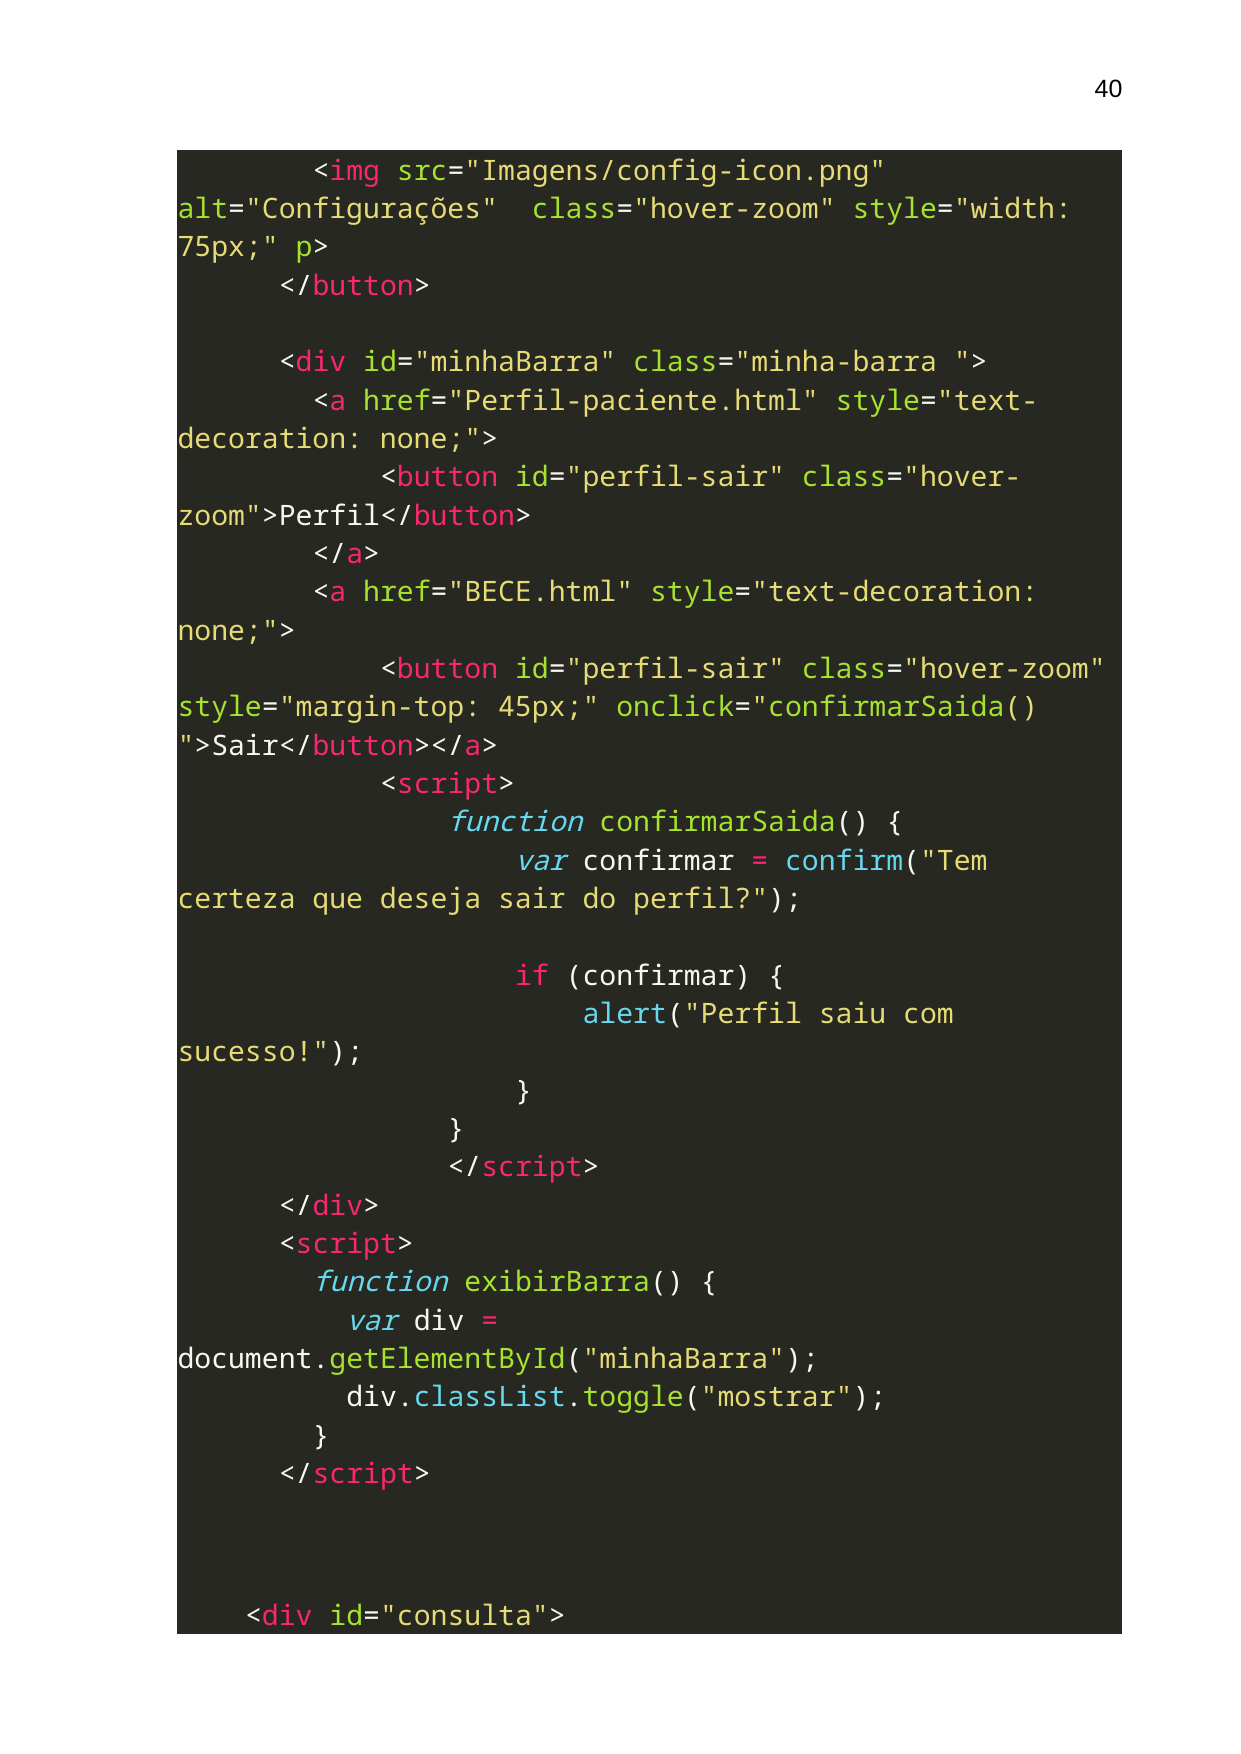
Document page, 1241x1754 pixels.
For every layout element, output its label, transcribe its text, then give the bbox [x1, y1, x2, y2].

text <img src="Imagens/config-icon.png" alt="Configurações" class="hover-zoom" style="width: 75px;" p> [177, 150, 1122, 265]
text </div> [177, 1185, 1122, 1223]
text </script> [177, 1453, 1122, 1491]
text } [177, 1070, 1122, 1108]
text <button id="perfil-sair" class="hover-zoom">Perfil</button> [177, 456, 1122, 533]
text var div = document.getElementById("minhaBarra"); [177, 1300, 1122, 1376]
text <script> [177, 1223, 1122, 1261]
text </button> [177, 265, 1122, 303]
text div.classList.toggle("mostrar"); [177, 1376, 1122, 1415]
text <a href="Perfil-paciente.html" style="text-decoration: none;"> [177, 380, 1122, 456]
text </a> [177, 533, 1122, 571]
text <div id="consulta"> [177, 1595, 1122, 1634]
text <button id="perfil-sair" class="hover-zoom" style="margin-top: 45px;" onclick="confirmarSaida() ">Sair</button></a> [177, 648, 1122, 763]
text if (confirmar) { [177, 955, 1122, 993]
text <script> [177, 763, 1122, 801]
text </script> [177, 1146, 1122, 1185]
text var confirmar = confirm("Tem certeza que deseja sair do perfil?"); [177, 840, 1122, 916]
text } [177, 1415, 1122, 1453]
text <a href="BECE.html" style="text-decoration: none;"> [177, 571, 1122, 648]
text } [177, 1108, 1122, 1146]
text function confirmarSaida() { [177, 801, 1122, 840]
text function exibirBarra() { [177, 1261, 1122, 1300]
text <div id="minhaBarra" class="minha-barra "> [177, 341, 1122, 380]
text alert("Perfil saiu com sucesso!"); [177, 993, 1122, 1070]
